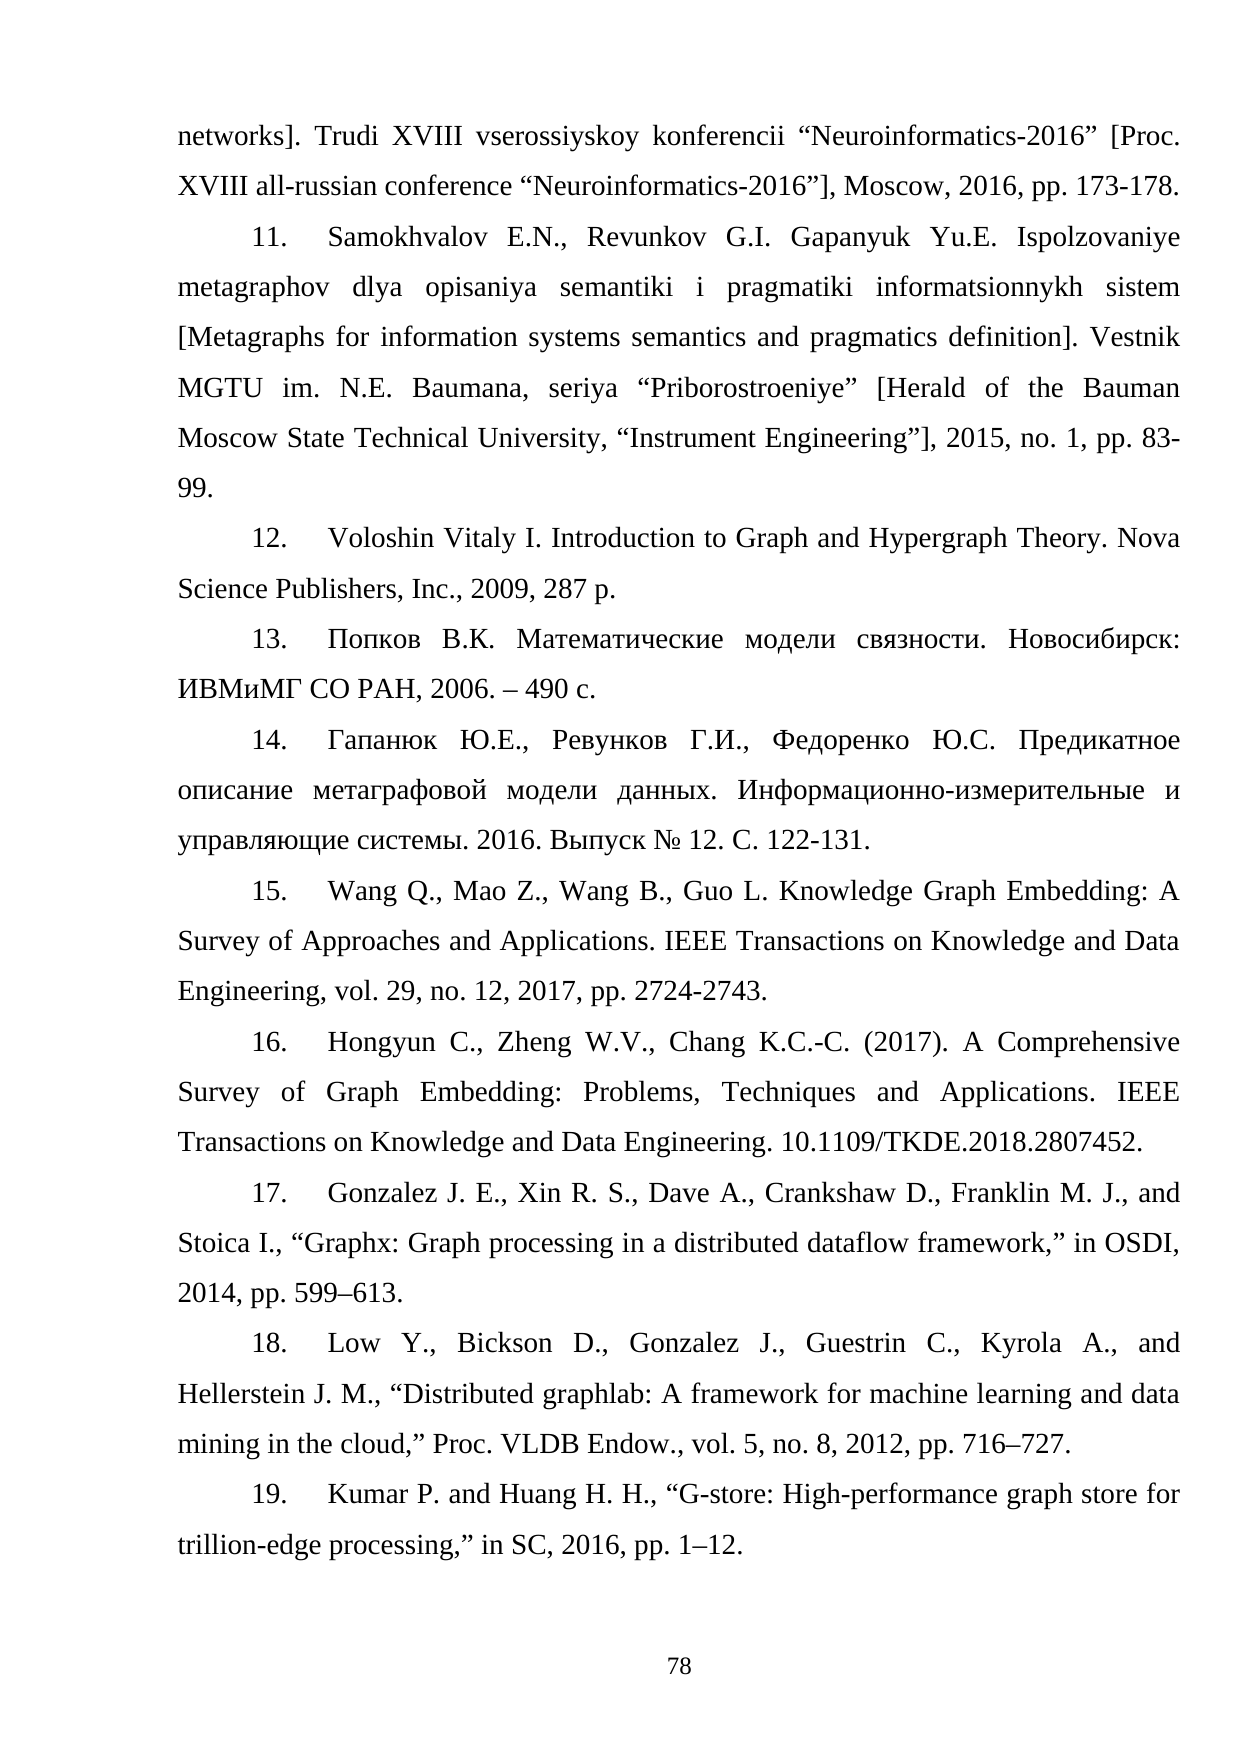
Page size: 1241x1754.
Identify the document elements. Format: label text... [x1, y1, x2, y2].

list Voloshin Vitaly I. Introduction to Graph and Hypergraph Theory. Nova Science Publishers, Inc., 2009, 287 p. [177, 521, 1181, 604]
list Wang Q., Mao Z., Wang B., Guo L. Knowledge Graph Embedding: A Survey of Approaches and Applications. IEEE Transactions on Knowledge and Data Engineering, vol. 29, no. 12, 2017, pp. 2724-2743. [177, 873, 1181, 1007]
list Гапанюк Ю.Е., Ревунков Г.И., Федоренко Ю.С. Предикатное описание метаграфовой модели данных. Информационно-измерительные и управляющие системы. 2016. Выпуск № 12. С. 122-131. [177, 722, 1181, 856]
list Hongyun C., Zheng W.V., Chang K.C.-C. (2017). A Comprehensive Survey of Graph Embedding: Problems, Techniques and Applications. IEEE Transactions on Knowledge and Data Engineering. 10.1109/TKDE.2018.2807452. [177, 1024, 1181, 1158]
list Low Y., Bickson D., Gonzalez J., Guestrin C., Kyrola A., and Hellerstein J. M., “Distributed graphlab: A framework for machine learning and data mining in the cloud,” Proc. VLDB Endow., vol. 5, no. 8, 2012, pp. 716–727. [177, 1326, 1181, 1460]
list Samokhvalov E.N., Revunkov G.I. Gapanyuk Yu.E. Ispolzovaniye metagraphov dlya opisaniya semantiki i pragmatiki informatsionnykh sistem [Metagraphs for information systems semantics and pragmatics definition]. Vestnik MGTU im. N.E. Baumana, seriya “Priborostroeniye” [Herald of the Bauman Moscow State Technical University, “Instrument Engineering”], 2015, no. 1, pp. 83-99. [177, 219, 1181, 504]
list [177, 118, 1181, 202]
list Gonzalez J. E., Xin R. S., Dave A., Crankshaw D., Franklin M. J., and Stoica I., “Graphx: Graph processing in a distributed dataflow framework,” in OSDI, 2014, pp. 599–613. [177, 1175, 1181, 1309]
list Kumar P. and Huang H. H., “G-store: High-performance graph store for trillion-edge processing,” in SC, 2016, pp. 1–12. [177, 1477, 1181, 1560]
list Попков В.К. Математические модели связности. Новосибирск: ИВМиМГ СО РАН, 2006. – 490 с. [177, 621, 1181, 705]
